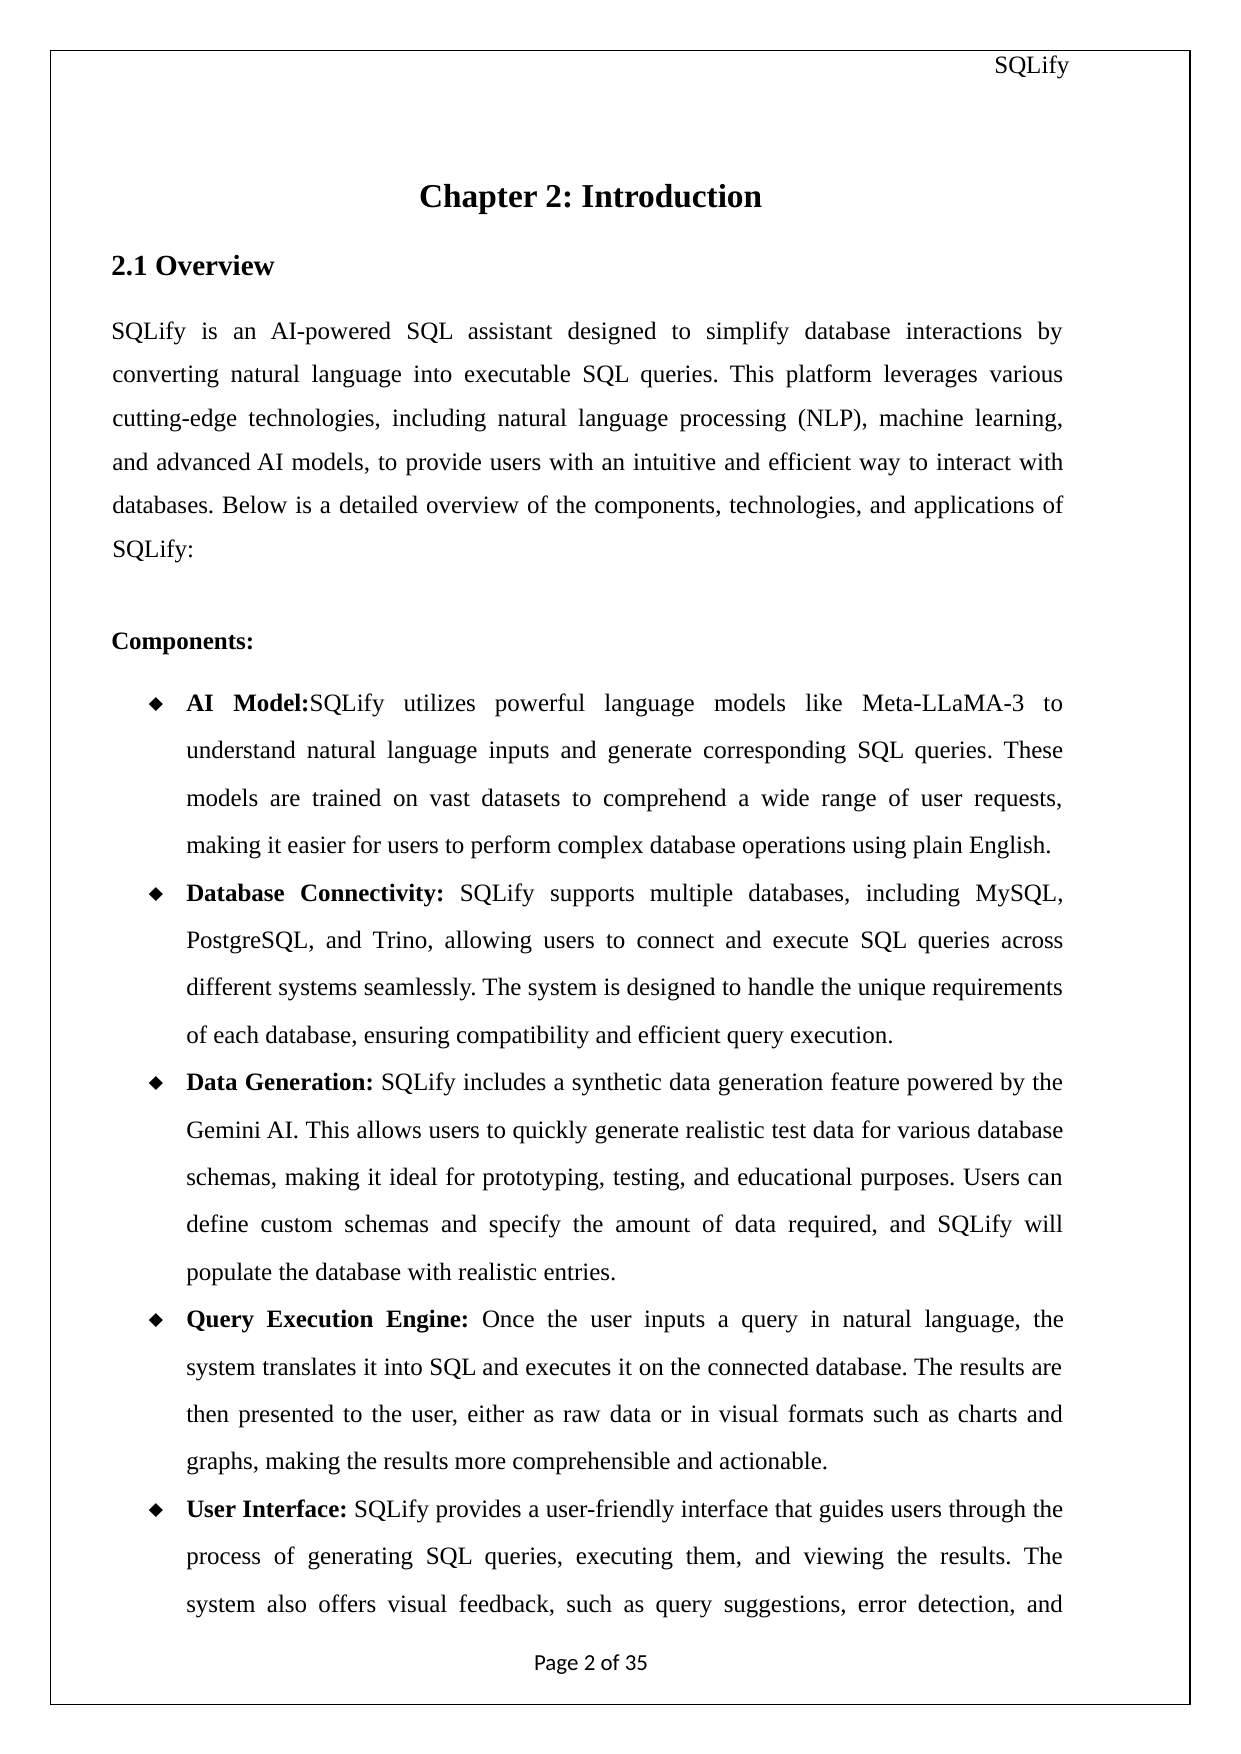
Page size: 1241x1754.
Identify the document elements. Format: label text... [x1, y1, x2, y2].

list Data Generation: SQLify includes a synthetic data generation feature powered by the Gemini AI. This allows users to quickly generate realistic test data for various database schemas, making it ideal for prototyping, testing, and educational purposes. Users can define custom schemas and specify the amount of data required, and SQLify will populate the database with realistic entries. [148, 1067, 1064, 1286]
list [148, 1494, 1064, 1617]
list AI Model:SQLify utilizes powerful language models like Meta-LLaMA-3 to understand natural language inputs and generate corresponding SQL queries. These models are trained on vast datasets to comprehend a wide range of user requests, making it easier for users to perform complex database operations using plain English. [148, 688, 1064, 859]
subtitle 2.1 Overview [111, 248, 1069, 282]
list Query Execution Engine: Once the user inputs a query in natural language, the system translates it into SQL and executes it on the connected database. The results are then presented to the user, either as raw data or in visual formats such as charts and graphs, making the results more comprehensible and actionable. [148, 1304, 1064, 1475]
text SQLify is an AI-powered SQL assistant designed to simplify database interactions by converting natural language into executable SQL queries. This platform leverages various cutting-edge technologies, including natural language processing (NLP), machine learning, and advanced AI models, to provide users with an intuitive and efficient way to interact with databases. Below is a detailed overview of the components, technologies, and applications of SQLify: [111, 316, 1064, 563]
list Database Connectivity: SQLify supports multiple databases, including MySQL, PostgreSQL, and Trino, allowing users to connect and execute SQL queries across different systems seamlessly. The system is designed to handle the unique requirements of each database, ensuring compatibility and efficient query execution. [148, 878, 1064, 1049]
text Components: [111, 626, 1064, 655]
subtitle Chapter 2: Introduction [75, 176, 1106, 214]
